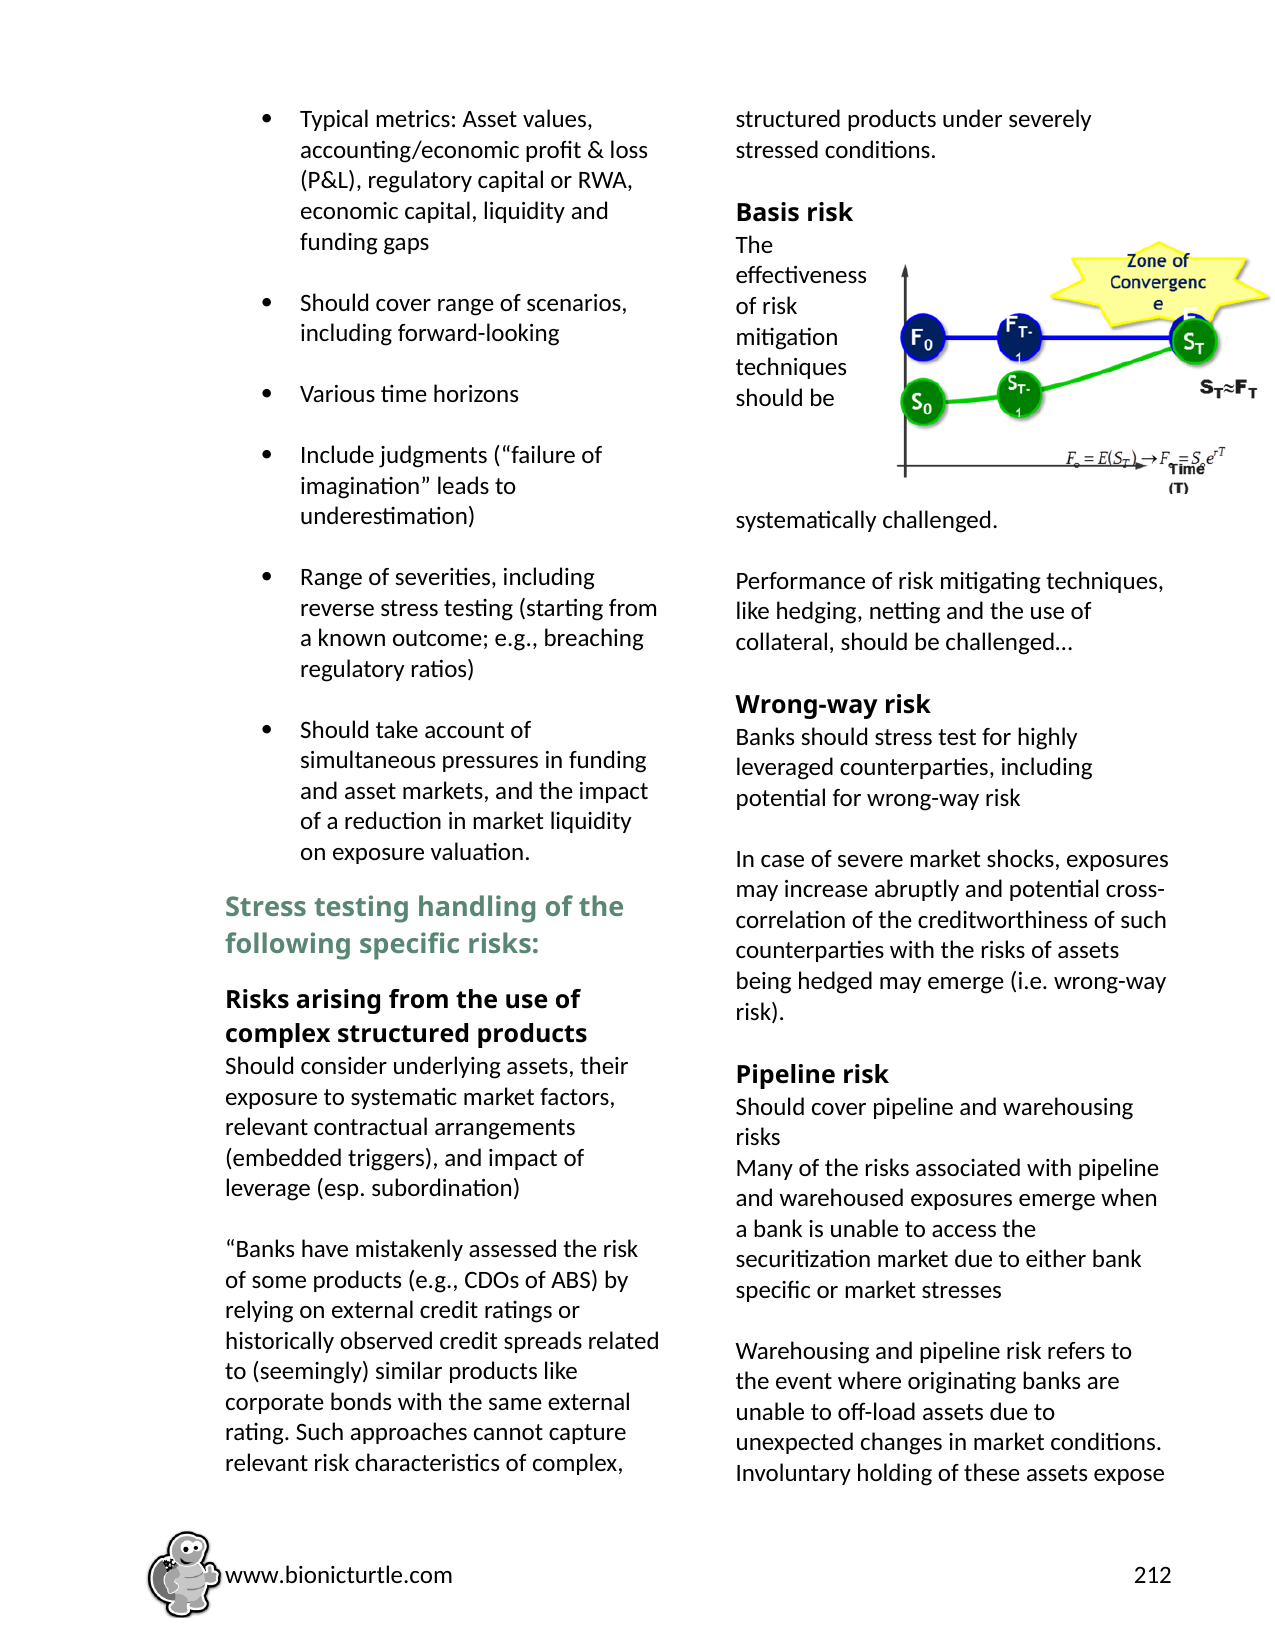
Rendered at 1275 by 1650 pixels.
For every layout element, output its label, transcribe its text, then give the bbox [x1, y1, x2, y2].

list Should cover range of scenarios, including forward-looking [262, 287, 662, 348]
list Various time horizons [262, 378, 662, 409]
subtitle Pipeline risk [735, 1057, 1172, 1091]
picture [887, 237, 1272, 494]
text Banks should stress test for highly leveraged counterparties, including potential for wrong-way risk [735, 721, 1172, 813]
text Should consider underlying assets, their exposure to systematic market factors, relevant contractual arrangements (embedded triggers), and impact of leverage (esp. subordination) [225, 1050, 662, 1203]
subtitle Basis risk [735, 195, 1172, 229]
subtitle Wrong‐way risk [735, 687, 1172, 721]
text Many of the risks associated with pipeline and warehoused exposures emerge when a bank is unable to access the securitization market due to either bank specific or market stresses [735, 1152, 1172, 1304]
text “Banks have mistakenly assessed the risk of some products (e.g., CDOs of ABS) by relying on external credit ratings or historically observed credit spreads related to (seemingly) similar products like corporate bonds with the same external rating. Such approaches capture relevant risk characteristics of complex, structured products under severely stressed conditions. [225, 1233, 662, 1477]
list Should take account of simultaneous pressures in funding and asset markets, and the impact of a reduction in market liquidity on exposure valuation. [262, 714, 662, 867]
text Performance of risk mitigating techniques, like hedging and the use of collateral, should be challenged… [735, 565, 1172, 656]
list Include judgments (“failure of imagination” leads to underestimation) [262, 439, 662, 531]
subtitle Stress testing handling of the following specific risks: [225, 887, 662, 961]
text In case of severe market shocks, exposures may increase abruptly and potential cross-correlation of the creditworthiness of such counterparties with the risks of assets being hedged may emerge ( wrong-way risk). [735, 843, 1172, 1026]
text “Banks have mistakenly assessed the risk of some products (e.g., CDOs of ABS) by relying on external credit ratings or historically observed credit spreads related to (seemingly) similar products like corporate bonds with the same external rating. Such approaches capture relevant risk characteristics of complex, structured products under severely stressed conditions. [735, 103, 1172, 164]
text The effectiveness of risk mitigation techniques should be systematically challenged. [735, 229, 1172, 534]
subtitle Risks arising from the use of complex structured products [225, 982, 662, 1050]
text Should cover pipeline and warehousing risks [735, 1091, 1172, 1152]
